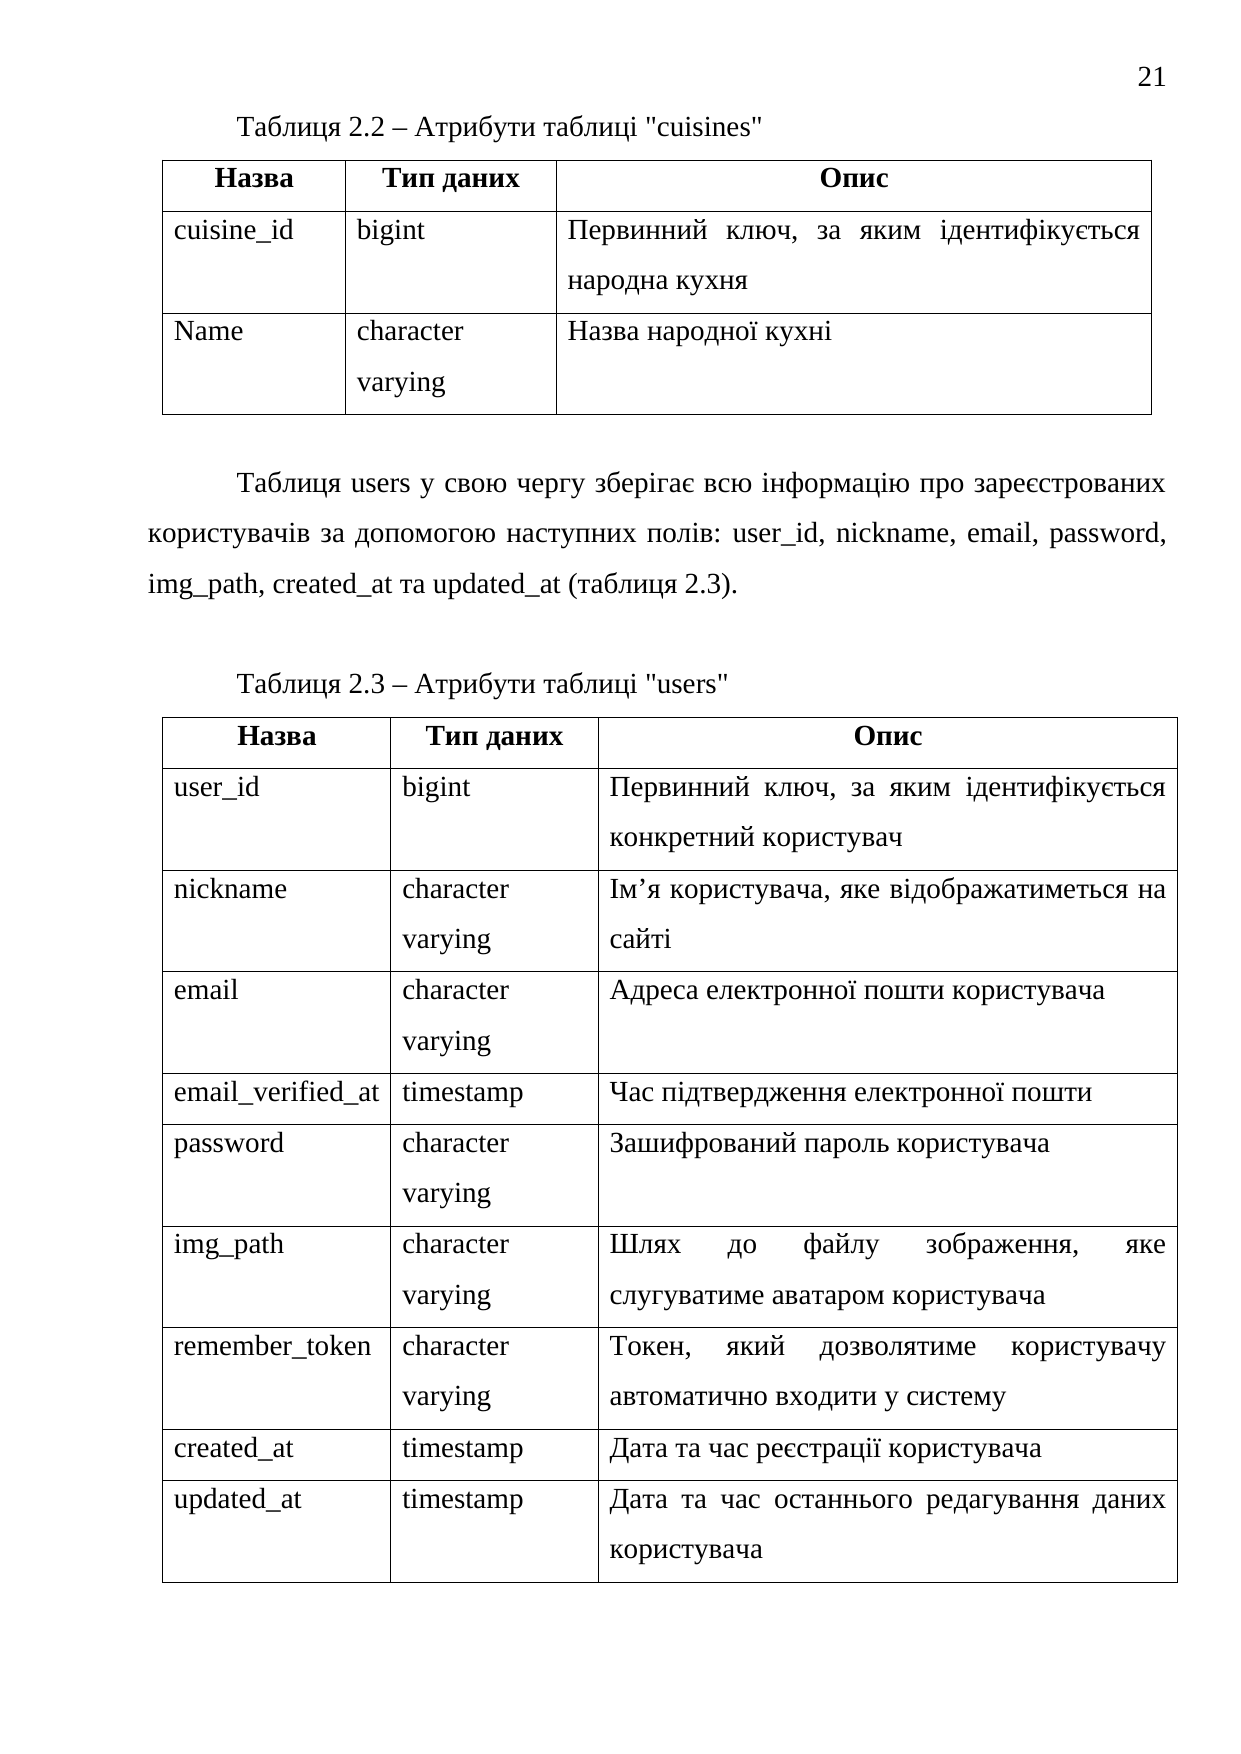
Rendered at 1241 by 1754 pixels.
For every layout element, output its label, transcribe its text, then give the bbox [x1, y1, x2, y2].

table_cell Назва народної кухні [557, 314, 1151, 414]
text Таблиця users у свою чергу зберігає всю інформацію про зареєстрованих користувачів за допомогою наступних полів: user_id, nickname, email, password, img_path, created_at та updated_at (таблиця 2.3). [148, 465, 1167, 599]
table_cell Дата та час останнього редагування даних користувача [599, 1481, 1177, 1582]
table_cell bigint [346, 212, 556, 312]
table_cell img_path [163, 1227, 390, 1327]
text Таблиця 2.2 – Атрибути таблиці "cuisines" [148, 109, 1167, 143]
table_cell remember_token [163, 1328, 390, 1429]
table_cell created_at [163, 1430, 390, 1480]
table_cell character varying [391, 1328, 598, 1429]
table_cell password [163, 1125, 390, 1226]
table_cell character varying [391, 972, 598, 1073]
table_cell Первинний ключ, за яким ідентифікується конкретний користувач [599, 769, 1177, 870]
table_cell Зашифрований пароль користувача [599, 1125, 1177, 1226]
table_cell timestamp [391, 1481, 598, 1582]
table_header Тип даних [391, 718, 598, 768]
table_cell Токен, який дозволятиме користувачу автоматично входити у систему [599, 1328, 1177, 1429]
table_cell Дата та час реєстрації користувача [599, 1430, 1177, 1480]
table_cell email_verified_at [163, 1074, 390, 1124]
table_cell Адреса електронної пошти користувача [599, 972, 1177, 1073]
table_cell Шлях до файлу зображення, яке слугуватиме аватаром користувача [599, 1227, 1177, 1327]
table_cell cuisine_id [163, 212, 345, 312]
table_cell user_id [163, 769, 390, 870]
table_cell nickname [163, 871, 390, 971]
table_header Назва [163, 161, 345, 211]
table_cell timestamp [391, 1430, 598, 1480]
table_cell character varying [391, 1125, 598, 1226]
table_cell Name [163, 314, 345, 414]
table_cell timestamp [391, 1074, 598, 1124]
table_cell character varying [391, 871, 598, 971]
table_cell character varying [346, 314, 556, 414]
table_cell updated_at [163, 1481, 390, 1582]
table_header Назва [163, 718, 390, 768]
table_cell character varying [391, 1227, 598, 1327]
text Таблиця 2.3 – Атрибути таблиці "users" [148, 667, 1167, 700]
table_cell bigint [391, 769, 598, 870]
table_cell Первинний ключ, за яким ідентифікується народна кухня [557, 212, 1151, 312]
table_cell email [163, 972, 390, 1073]
table_cell Ім’я користувача, яке відображатиметься на сайті [599, 871, 1177, 971]
table_header Тип даних [346, 161, 556, 211]
table_header Опис [557, 161, 1151, 211]
table_header Опис [599, 718, 1177, 768]
table_cell Час підтвердження електронної пошти [599, 1074, 1177, 1124]
